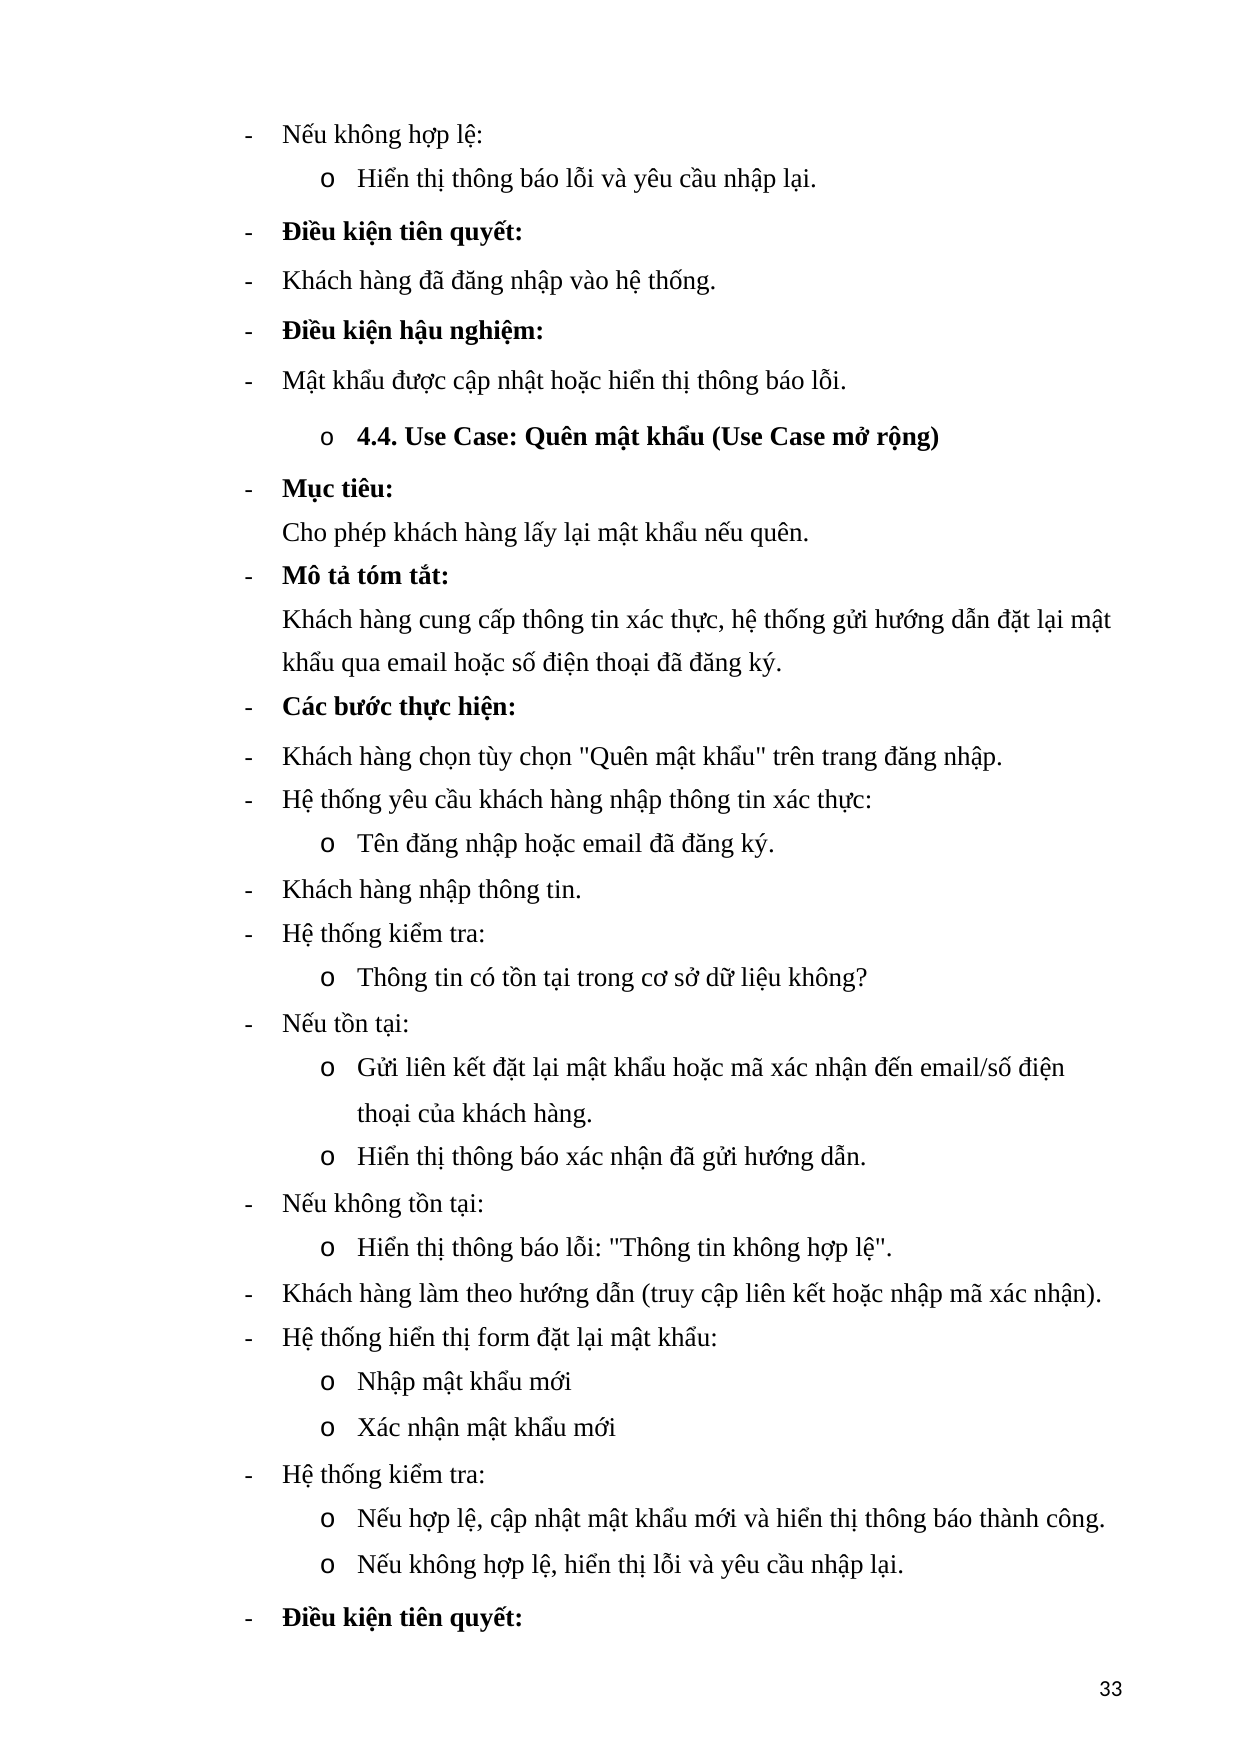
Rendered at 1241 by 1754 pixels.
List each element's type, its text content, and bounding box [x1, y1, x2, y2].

list Khách hàng chọn tùy chọn "Quên mật khẩu" trên trang đăng nhập. [244, 740, 1122, 771]
list Khách hàng đã đăng nhập vào hệ thống. [244, 264, 1122, 296]
list Nếu không hợp lệ: [244, 118, 1122, 149]
list Khách hàng làm theo hướng dẫn (truy cập liên kết hoặc nhập mã xác nhận). [244, 1277, 1122, 1309]
list Hệ thống yêu cầu khách hàng nhập thông tin xác thực: [244, 783, 1122, 814]
list Hiển thị thông báo xác nhận đã gửi hướng dẫn. [319, 1140, 1122, 1174]
list Mô tả tóm tắt: Khách hàng cung cấp thông tin xác thực, hệ thống gửi hướng dẫn đặt lại mật khẩu qua email hoặc số điện thoại đã đăng ký. [244, 559, 1122, 678]
list Hệ thống hiển thị form đặt lại mật khẩu: [244, 1321, 1122, 1352]
list Hệ thống kiểm tra: [244, 917, 1122, 948]
list Nếu tồn tại: [244, 1007, 1122, 1039]
list Xác nhận mật khẩu mới [319, 1411, 1122, 1445]
list Khách hàng nhập thông tin. [244, 874, 1122, 905]
list Nếu không hợp lệ, hiển thị lỗi và yêu cầu nhập lại. [319, 1548, 1122, 1582]
list Điều kiện hậu nghiệm: [244, 314, 1122, 345]
list Nhập mật khẩu mới [319, 1364, 1122, 1398]
list Nếu không tồn tại: [244, 1187, 1122, 1218]
list Hệ thống kiểm tra: [244, 1458, 1122, 1489]
list Mật khẩu được cập nhật hoặc hiển thị thông báo lỗi. [244, 364, 1122, 395]
list Mục tiêu: Cho phép khách hàng lấy lại mật khẩu nếu quên. [244, 472, 1122, 547]
list Thông tin có tồn tại trong cơ sở dữ liệu không? [319, 961, 1122, 994]
list Điều kiện tiên quyết: [244, 215, 1122, 246]
list Tên đăng nhập hoặc email đã đăng ký. [319, 827, 1122, 860]
list Các bước thực hiện: [244, 690, 1122, 721]
list Gửi liên kết đặt lại mật khẩu hoặc mã xác nhận đến email/số điện thoại của khách hàng. [319, 1051, 1122, 1128]
list Điều kiện tiên quyết: [244, 1601, 1122, 1633]
list Hiển thị thông báo lỗi và yêu cầu nhập lại. [319, 162, 1122, 195]
subtitle 4.4. Use Case: Quên mật khẩu (Use Case mở rộng) [319, 420, 1122, 453]
list Nếu hợp lệ, cập nhật mật khẩu mới và hiển thị thông báo thành công. [319, 1502, 1122, 1535]
list Hiển thị thông báo lỗi: "Thông tin không hợp lệ". [319, 1231, 1122, 1264]
